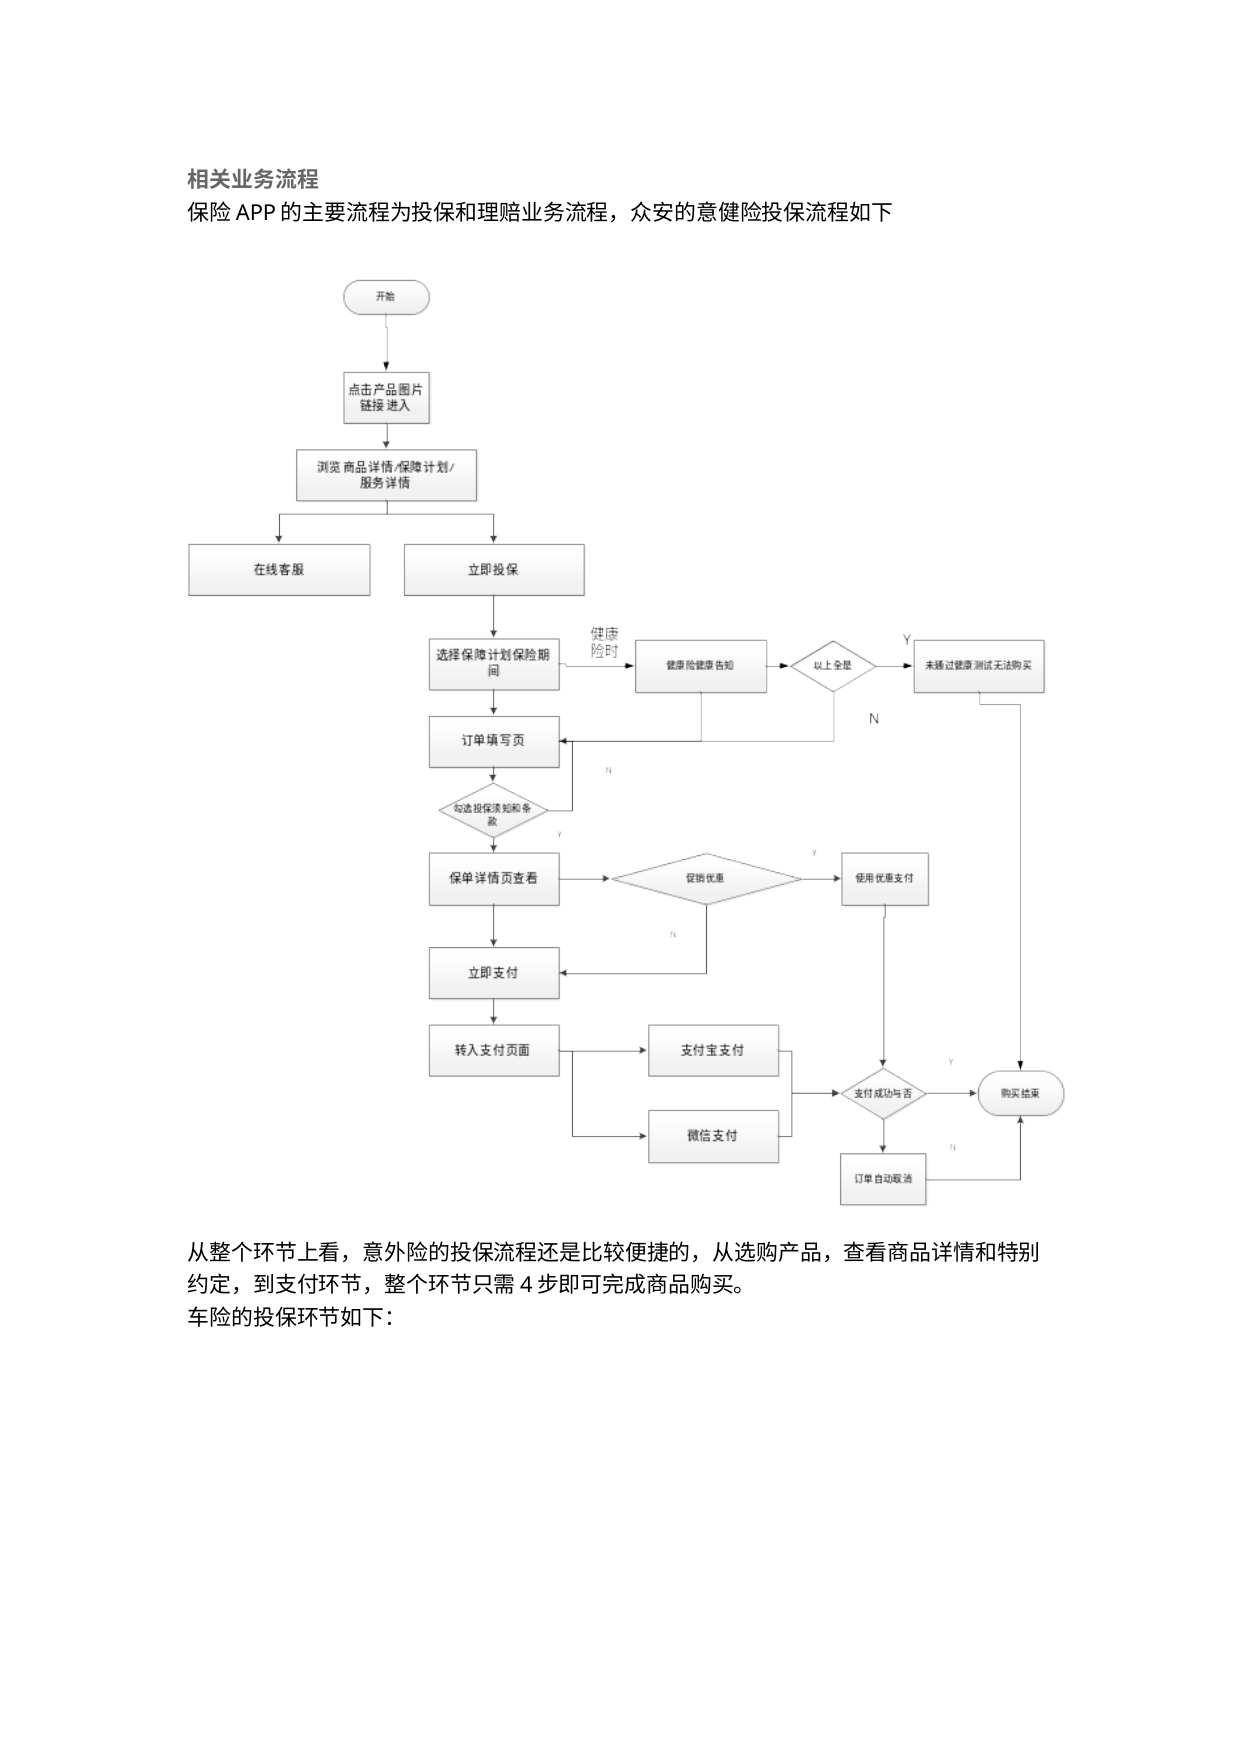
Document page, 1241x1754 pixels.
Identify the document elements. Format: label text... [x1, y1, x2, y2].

text 从整个环节上看，意外险的投保流程还是比较便捷的，从选购产品，查看商品详情和特别约定，到支付环节，整个环节只需4步即可完成商品购买。 [187, 1234, 1053, 1299]
text 车险的投保环节如下： [187, 1299, 1053, 1332]
text 保险APP的主要流程为投保和理赔业务流程，众安的意健险投保流程如下 [187, 194, 1053, 227]
text 相关业务流程 [187, 162, 1053, 194]
